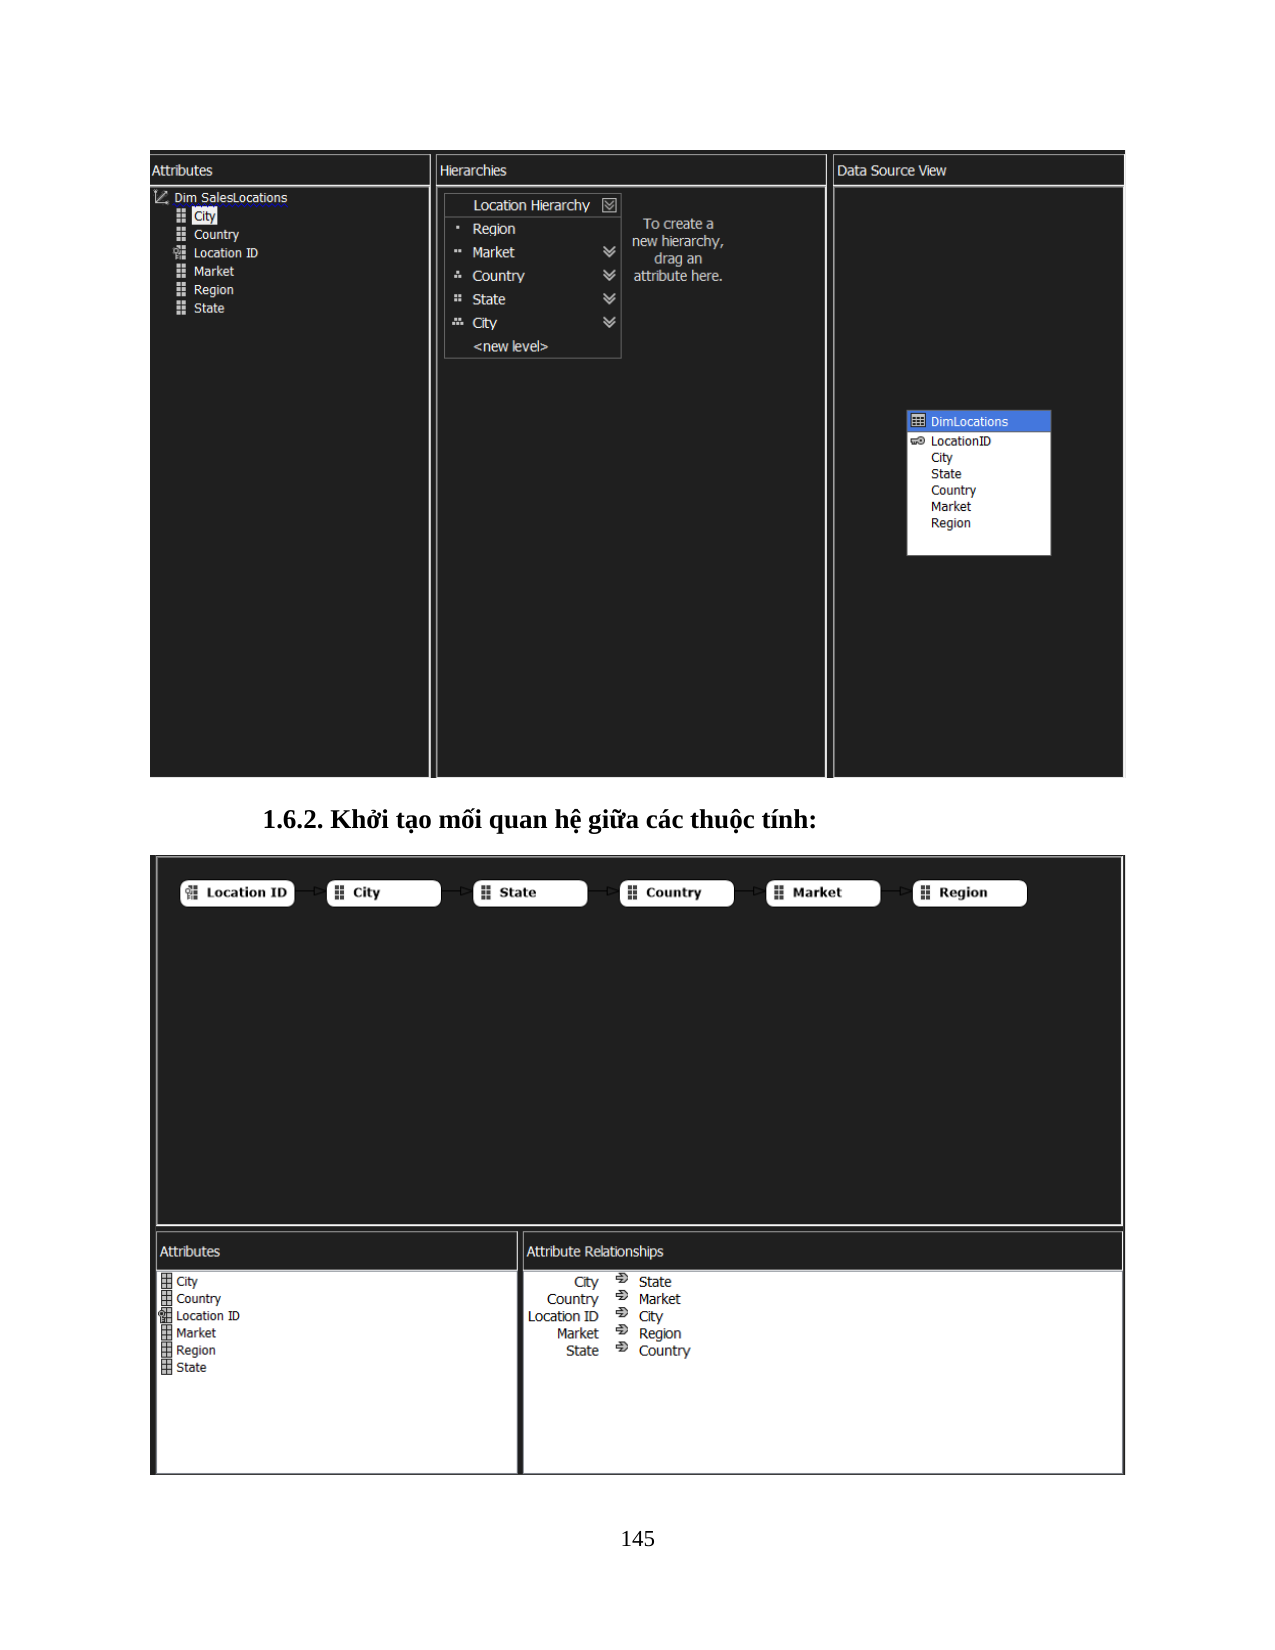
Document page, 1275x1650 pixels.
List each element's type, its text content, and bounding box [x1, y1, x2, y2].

picture [150, 150, 1125, 778]
picture [150, 855, 1125, 1475]
text Khởi tạo mối quan hệ giữa các thuộc tính: [262, 803, 1125, 834]
